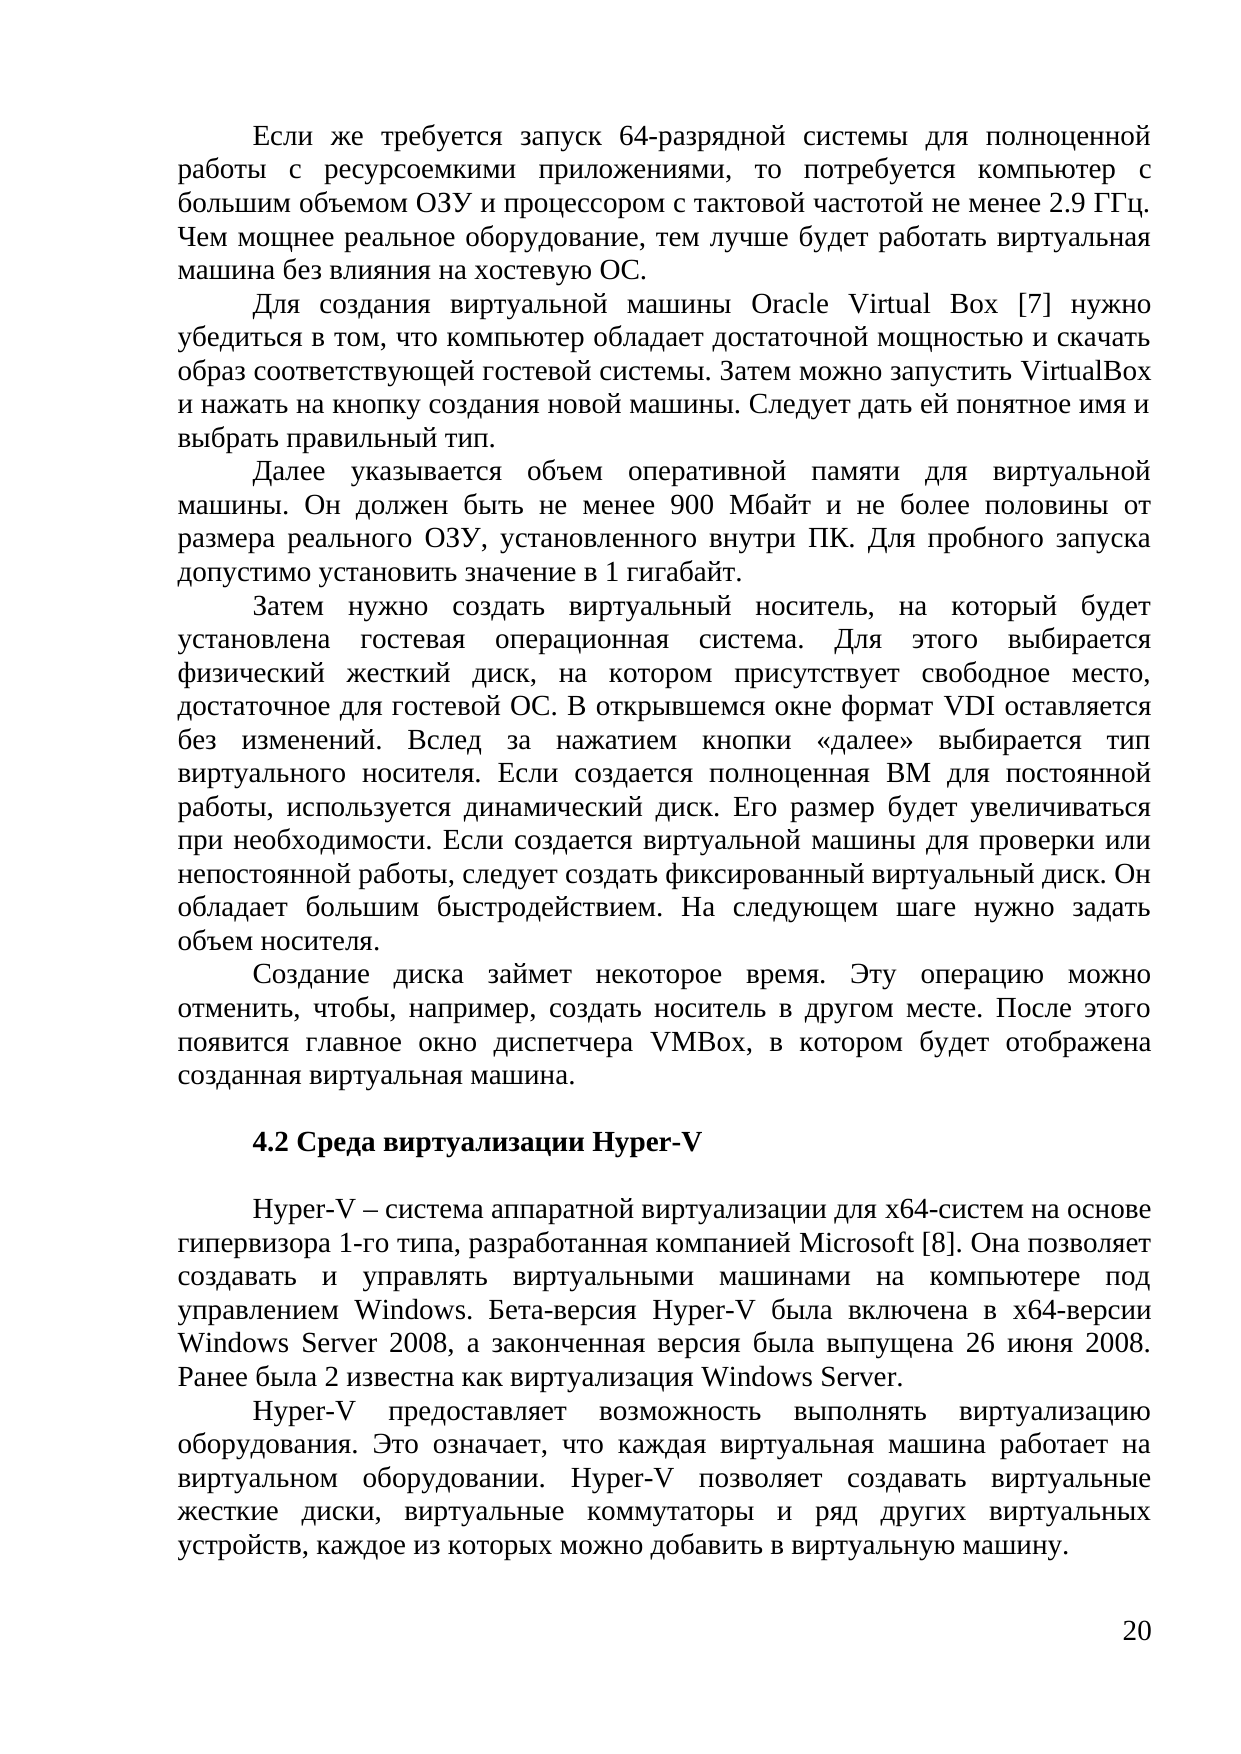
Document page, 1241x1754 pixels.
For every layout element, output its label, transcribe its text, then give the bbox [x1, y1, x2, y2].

text Для создания виртуальной машины Oracle Virtual Box [7] нужно убедиться в том, что компьютер обладает достаточной мощностью и скачать образ соответствующей гостевой системы. Затем можно запустить VirtualBox и нажать на кнопку создания новой машины. Следует дать ей понятное имя и выбрать правильный тип. [177, 286, 1152, 453]
text Создание диска займет некоторое время. Эту операцию можно отменить, чтобы, например, создать носитель в другом месте. После этого появится главное окно диспетчера VMBox, в котором будет отображена созданная виртуальная машина. [177, 957, 1152, 1091]
subtitle 4.2 Среда виртуализации Hyper-V [177, 1124, 1152, 1158]
text Если же требуется запуск 64-разрядной системы для полноценной работы с ресурсоемкими приложениями, то потребуется компьютер с большим объемом ОЗУ и процессором с тактовой частотой не менее 2.9 ГГц. Чем мощнее реальное оборудование, тем лучше будет работать виртуальная машина без влияния на хостевую ОС. [177, 118, 1152, 286]
text Затем нужно создать виртуальный носитель, на который будет установлена гостевая операционная система. Для этого выбирается физический жесткий диск, на котором присутствует свободное место, достаточное для гостевой ОС. В открывшемся окне формат VDI оставляется без изменений. Вслед за нажатием кнопки «далее» выбирается тип виртуального носителя. Если создается полноценная ВМ для постоянной работы, используется динамический диск. Его размер будет увеличиваться при необходимости. Если создается виртуальной машины для проверки или непостоянной работы, следует создать фиксированный виртуальный диск. Он обладает большим быстродействием. На следующем шаге нужно задать объем носителя. [177, 588, 1152, 957]
text Hyper-V – система аппаратной виртуализации для x64-систем на основе гипервизора 1-го типа, разработанная компанией Microsoft [8]. Она позволяет создавать и управлять виртуальными машинами на компьютере под управлением Windows. Бета-версия Hyper-V была включена в x64-версии Windows Server 2008, а законченная версия была выпущена 26 июня 2008. Ранее была 2 известна как виртуализация Windows Server. [177, 1191, 1152, 1393]
text Hyper-V предоставляет возможность выполнять виртуализацию оборудования. Это означает, что каждая виртуальная машина работает на виртуальном оборудовании. Hyper-V позволяет создавать виртуальные жесткие диски, виртуальные коммутаторы и ряд других виртуальных устройств, каждое из которых можно добавить в виртуальную машину. [177, 1393, 1152, 1560]
text Далее указывается объем оперативной памяти для виртуальной машины. Он должен быть не менее 900 Мбайт и не более половины от размера реального ОЗУ, установленного внутри ПК. Для пробного запуска допустимо установить значение в 1 гигабайт. [177, 453, 1152, 588]
